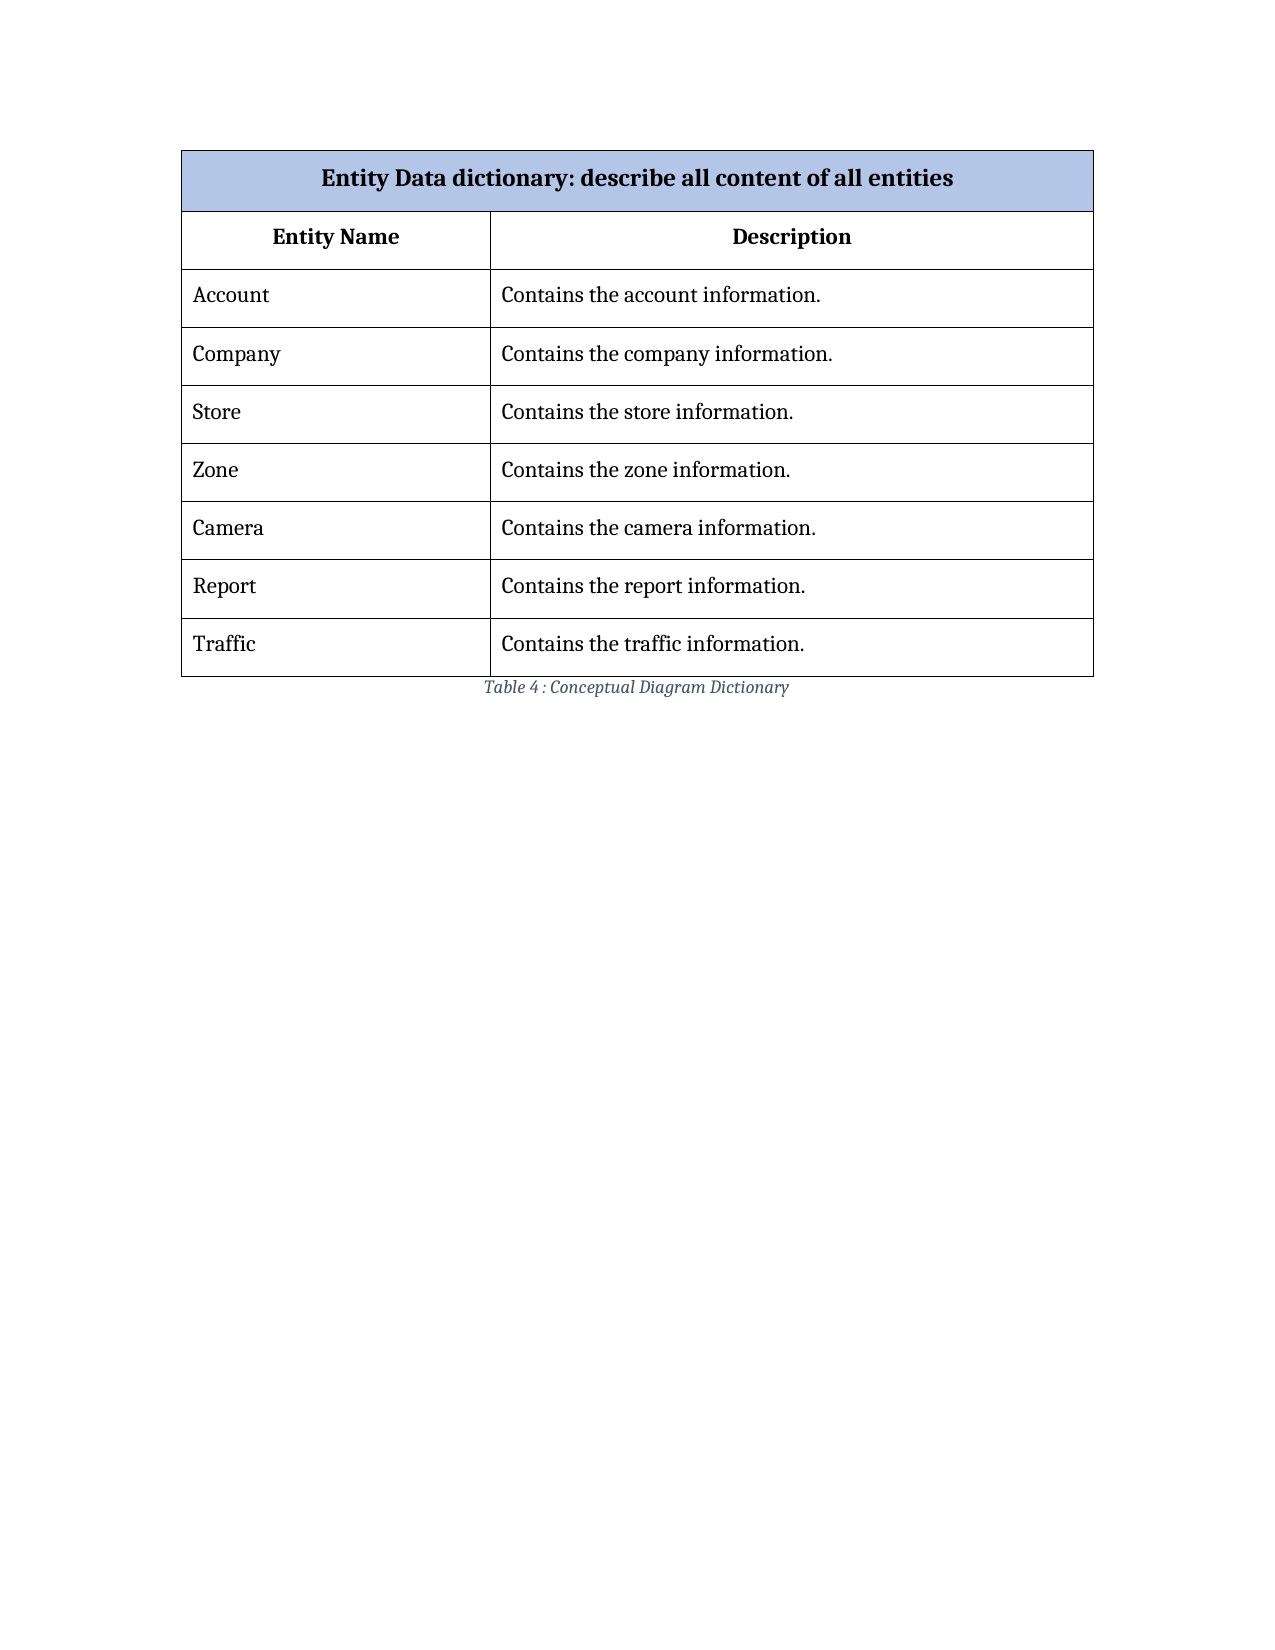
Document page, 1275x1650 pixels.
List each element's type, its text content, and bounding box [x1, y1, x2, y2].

table_cell Report [182, 560, 490, 617]
table_cell Store [182, 386, 490, 443]
table_cell Contains the zone information. [491, 444, 1093, 501]
table_cell Entity Name [182, 212, 490, 269]
table_cell Camera [182, 502, 490, 559]
table_cell Contains the store information. [491, 386, 1093, 443]
table_cell Contains the traffic information. [491, 619, 1093, 676]
table_cell Contains the company information. [491, 328, 1093, 385]
table_cell Account [182, 270, 490, 327]
table_cell Company [182, 328, 490, 385]
table_cell Description [491, 212, 1093, 269]
table_cell Traffic [182, 619, 490, 676]
table_cell Contains the report information. [491, 560, 1093, 617]
table_cell Contains the account information. [491, 270, 1093, 327]
table_cell Zone [182, 444, 490, 501]
table_cell Contains the camera information. [491, 502, 1093, 559]
table_header Entity Data dictionary: describe all content of all entities [182, 151, 1093, 211]
